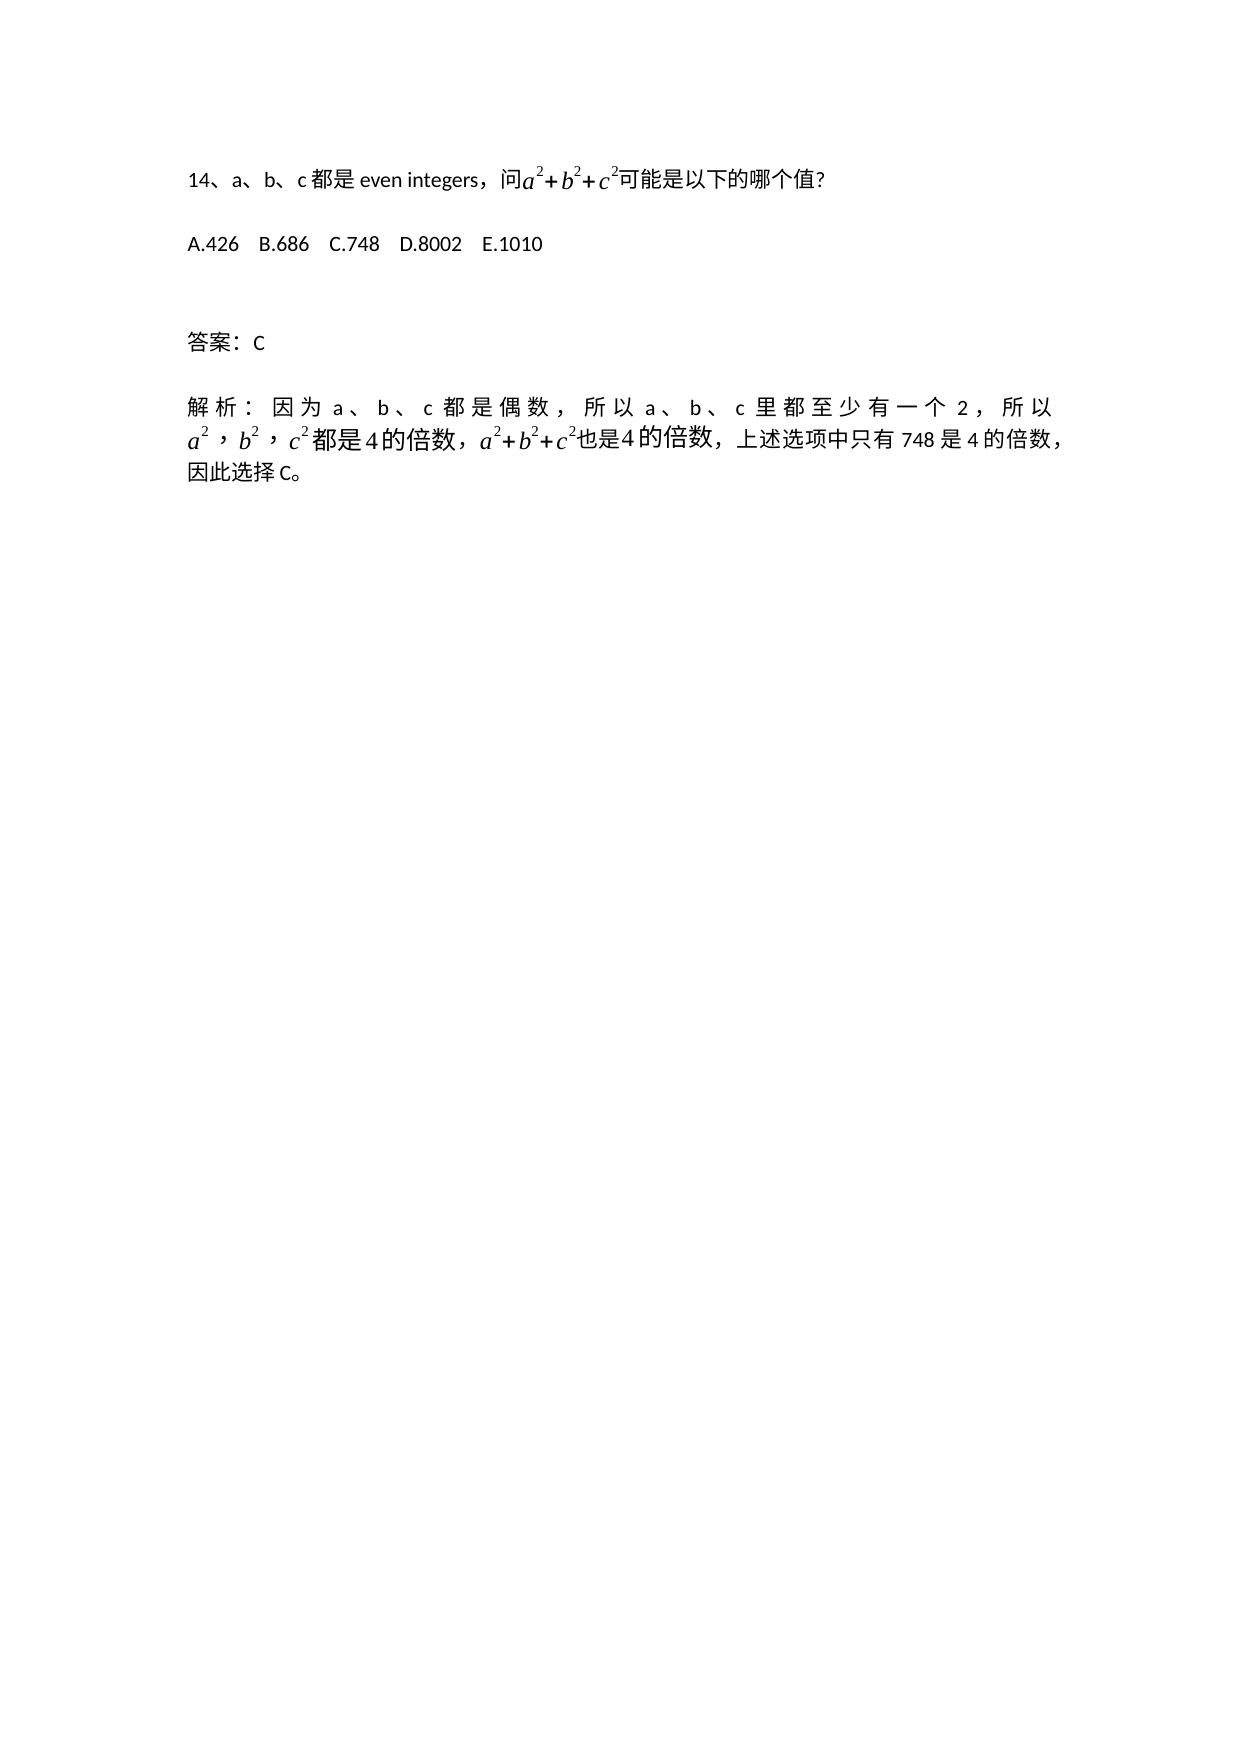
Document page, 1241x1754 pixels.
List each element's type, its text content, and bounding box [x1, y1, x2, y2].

text A.426 B.686 C.748 D.8002 E.1010 [187, 227, 1053, 259]
text 14、a、b、c都是 even integers，问可能是以下的哪个值? [187, 162, 1053, 194]
text 答案：C [187, 324, 1053, 357]
text 解析：因为a、b、c都是偶数，所以a、b、c里都至少有一个2，所以，也是，上述选项中只有748是4的倍数，因此选择C。 [187, 389, 1053, 487]
